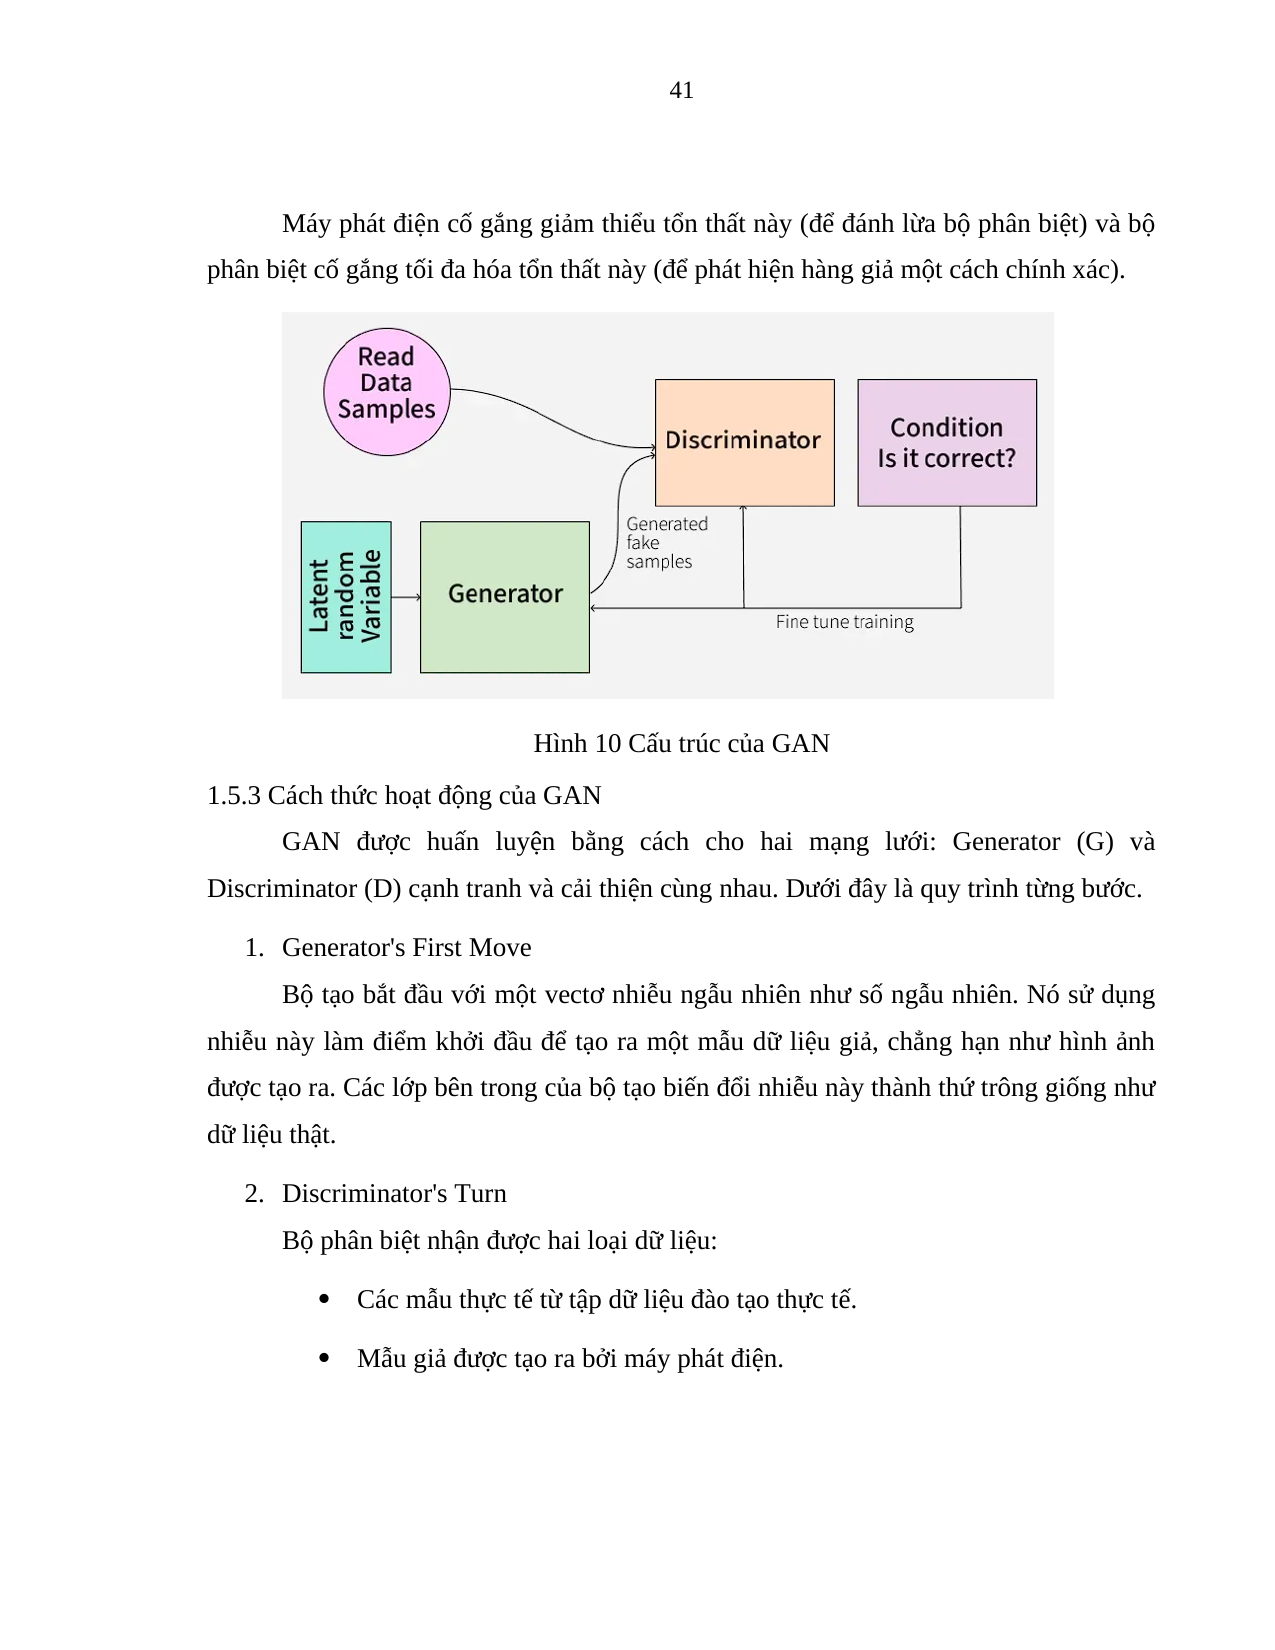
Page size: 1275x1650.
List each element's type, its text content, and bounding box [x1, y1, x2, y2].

text Bộ tạo bắt đầu với một vectơ nhiễu ngẫu nhiên như số ngẫu nhiên. Nó sử dụng nhiễu này làm điểm khởi đầu để tạo ra một mẫu dữ liệu giả, chẳng hạn như hình ảnh được tạo ra. Các lớp bên trong của bộ tạo biến đổi nhiễu này thành thứ trông giống như dữ liệu thật. [207, 978, 1157, 1149]
text 1.5.3 Cách thức hoạt động của GAN [207, 779, 1157, 810]
text GAN được huấn luyện bằng cách cho hai mạng lưới: Generator (G) và Discriminator (D) cạnh tranh và cải thiện cùng nhau. Dưới đây là quy trình từng bước. [207, 826, 1157, 903]
list Các mẫu thực tế từ tập dữ liệu đào tạo thực tế. [319, 1283, 1157, 1314]
list Discriminator's Turn [244, 1177, 1157, 1208]
list Mẫu giả được tạo ra bởi máy phát điện. [319, 1342, 1157, 1374]
list Generator's First Move [244, 931, 1157, 962]
text Bộ phân biệt nhận được hai loại dữ liệu: [207, 1224, 1157, 1255]
text Máy phát điện cố gắng giảm thiểu tổn thất này (để đánh lừa bộ phân biệt) và bộ phân biệt cố gắng tối đa hóa tổn thất này (để phát hiện hàng giả một cách chính xác). [207, 207, 1157, 284]
picture [281, 312, 1055, 699]
